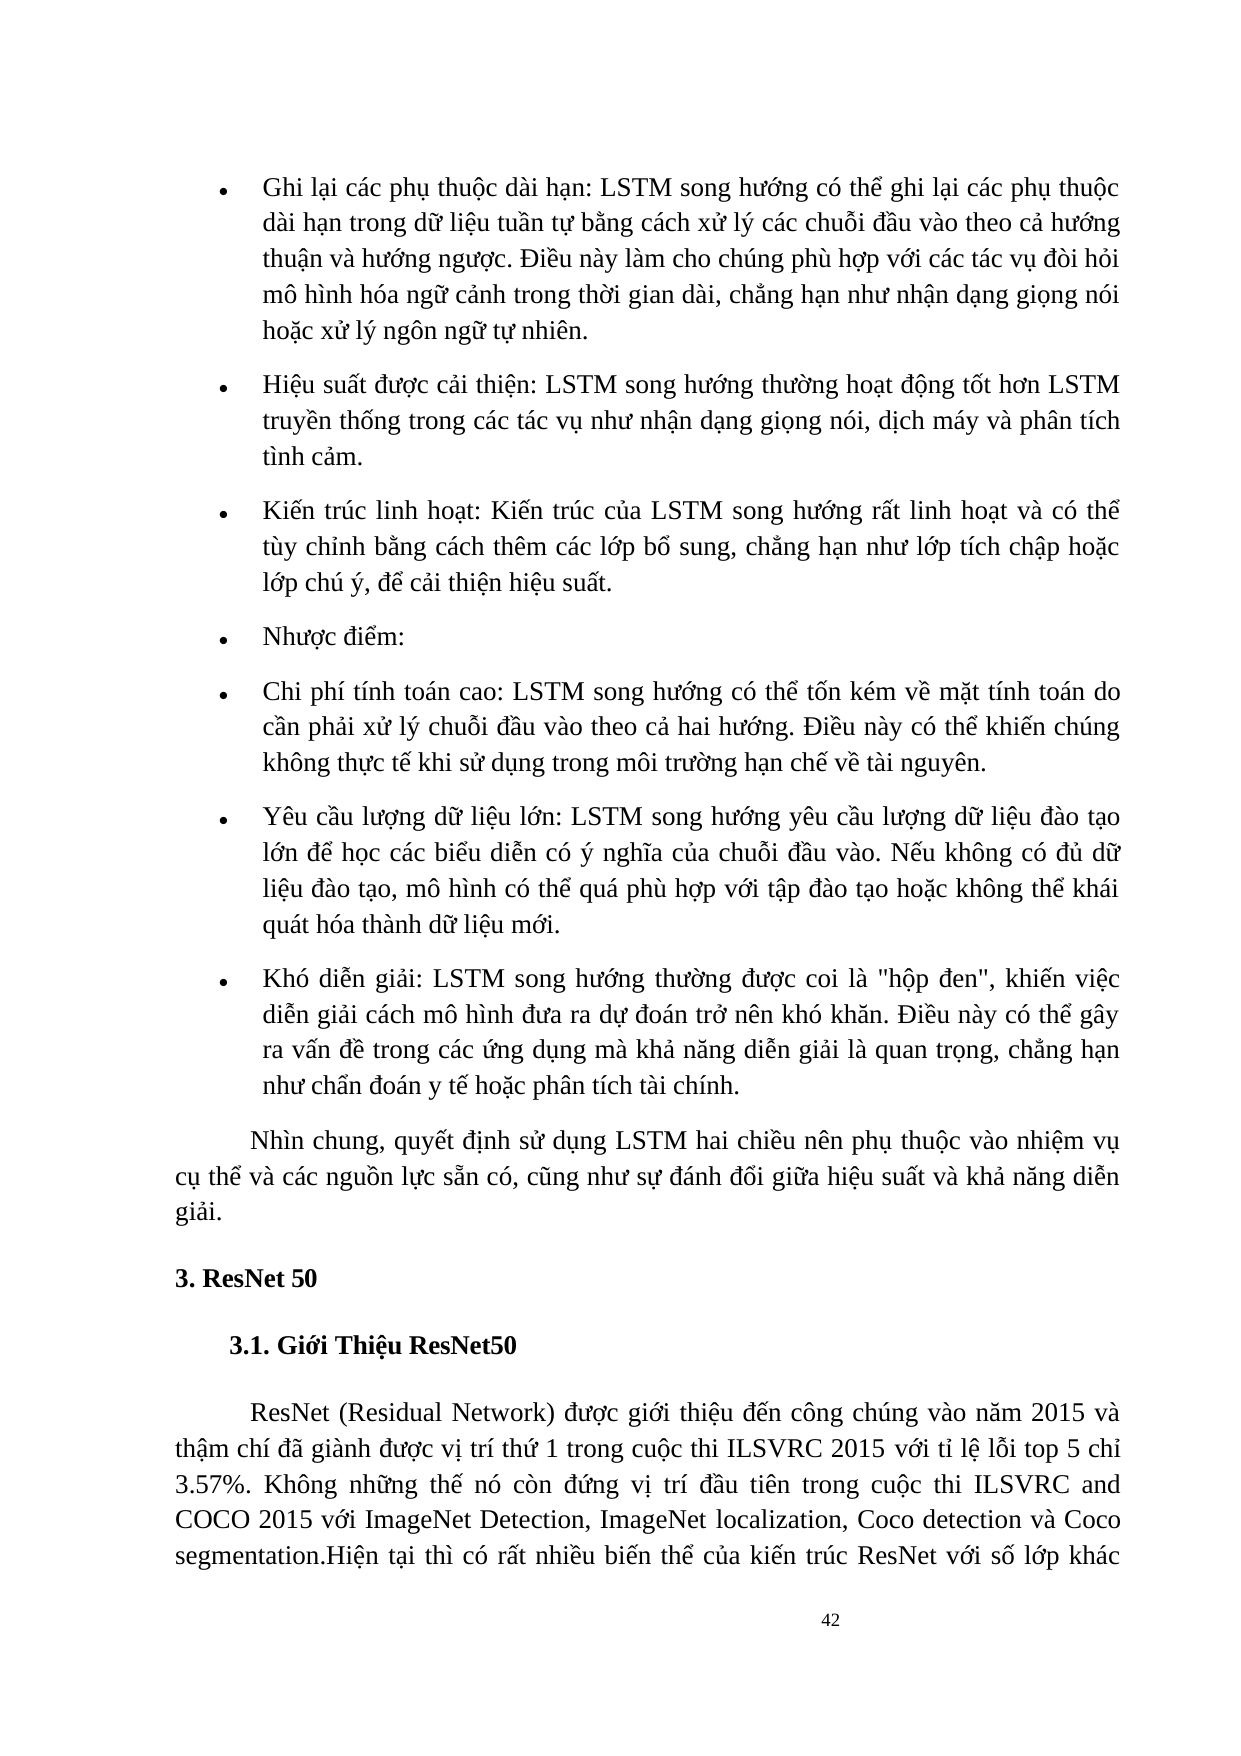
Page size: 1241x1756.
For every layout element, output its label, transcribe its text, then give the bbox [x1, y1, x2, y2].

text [175, 1396, 1121, 1570]
list Nhược điểm: [219, 620, 1121, 651]
text Nhìn chung, quyết định sử dụng LSTM hai chiều nên phụ thuộc vào nhiệm vụ cụ thể và các nguồn lực sẵn có, cũng như sự đánh đổi giữa hiệu suất và khả năng diễn giải. [175, 1124, 1121, 1226]
list Kiến trúc linh hoạt: Kiến trúc của LSTM song hướng rất linh hoạt và có thể tùy chỉnh bằng cách thêm các lớp bổ sung, chẳng hạn như lớp tích chập hoặc lớp chú ý, để cải thiện hiệu suất. [219, 494, 1121, 597]
list Khó diễn giải: LSTM song hướng thường được coi là "hộp đen", khiến việc diễn giải cách mô hình đưa ra dự đoán trở nên khó khăn. Điều này có thể gây ra vấn đề trong các ứng dụng mà khả năng diễn giải là quan trọng, chẳng hạn như chẩn đoán y tế hoặc phân tích tài chính. [219, 962, 1121, 1101]
list Yêu cầu lượng dữ liệu lớn: LSTM song hướng yêu cầu lượng dữ liệu đào tạo lớn để học các biểu diễn có ý nghĩa của chuỗi đầu vào. Nếu không có đủ dữ liệu đào tạo, mô hình có thể quá phù hợp với tập đào tạo hoặc không thể khái quát hóa thành dữ liệu mới. [219, 801, 1121, 939]
list Hiệu suất được cải thiện: LSTM song hướng thường hoạt động tốt hơn LSTM truyền thống trong các tác vụ như nhận dạng giọng nói, dịch máy và phân tích tình cảm. [219, 368, 1121, 471]
list Chi phí tính toán cao: LSTM song hướng có thể tốn kém về mặt tính toán do cần phải xử lý chuỗi đầu vào theo cả hai hướng. Điều này có thể khiến chúng không thực tế khi sử dụng trong môi trường hạn chế về tài nguyên. [219, 674, 1121, 777]
subtitle 3. ResNet 50 [175, 1262, 1121, 1293]
list Ghi lại các phụ thuộc dài hạn: LSTM song hướng có thể ghi lại các phụ thuộc dài hạn trong dữ liệu tuần tự bằng cách xử lý các chuỗi đầu vào theo cả hướng thuận và hướng ngược. Điều này làm cho chúng phù hợp với các tác vụ đòi hỏi mô hình hóa ngữ cảnh trong thời gian dài, chẳng hạn như nhận dạng giọng nói hoặc xử lý ngôn ngữ tự nhiên. [219, 171, 1121, 345]
subtitle 3.1. Giới Thiệu ResNet50 [229, 1329, 1121, 1360]
